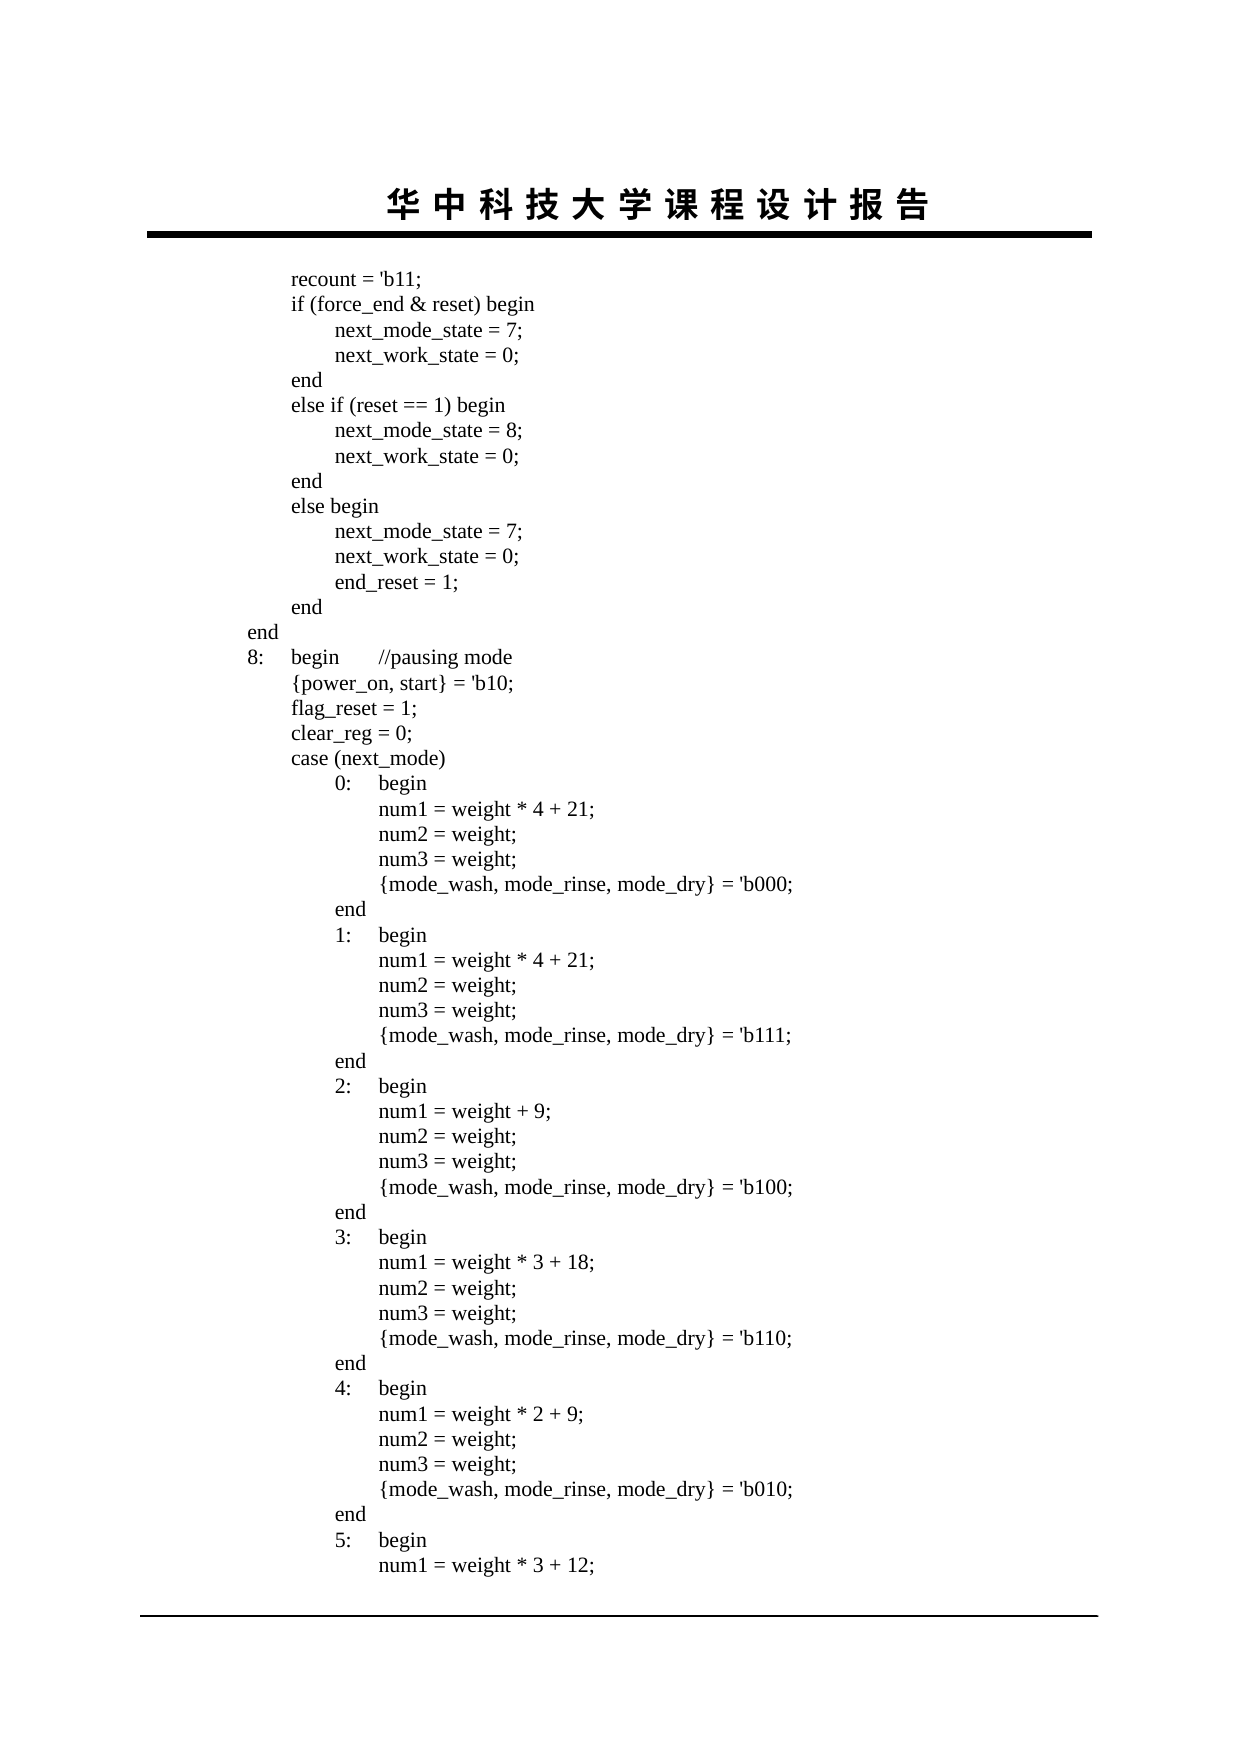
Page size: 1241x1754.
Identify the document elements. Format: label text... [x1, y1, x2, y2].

text next_mode_state = 7; [159, 317, 1081, 342]
text next_work_state = 0; [159, 342, 1081, 367]
text end [159, 594, 1081, 619]
text 2: begin [159, 1073, 1081, 1098]
text flag_reset = 1; [159, 695, 1081, 720]
text num3 = weight; [159, 1451, 1081, 1476]
text num3 = weight; [159, 1300, 1081, 1325]
text {mode_wash, mode_rinse, mode_dry} = 'b100; [159, 1174, 1081, 1199]
text end [159, 1048, 1081, 1073]
text num3 = weight; [159, 846, 1081, 871]
text num2 = weight; [159, 972, 1081, 997]
text next_work_state = 0; [159, 443, 1081, 468]
text num1 = weight * 3 + 18; [159, 1249, 1081, 1274]
text 5: begin [159, 1527, 1081, 1552]
text num2 = weight; [159, 821, 1081, 846]
text 4: begin [159, 1375, 1081, 1401]
text next_mode_state = 7; [159, 518, 1081, 543]
text num2 = weight; [159, 1123, 1081, 1148]
text num1 = weight * 4 + 21; [159, 796, 1081, 821]
text next_work_state = 0; [159, 543, 1081, 569]
text if (force_end & reset) begin [159, 291, 1081, 317]
text {power_on, start} = 'b10; [159, 669, 1081, 695]
text end [159, 619, 1081, 644]
text end [159, 367, 1081, 392]
text 8: begin //pausing mode [159, 644, 1081, 669]
text num1 = weight * 4 + 21; [159, 947, 1081, 972]
text end [159, 1501, 1081, 1527]
text num1 = weight * 3 + 12; [159, 1552, 1081, 1577]
text {mode_wash, mode_rinse, mode_dry} = 'b000; [159, 871, 1081, 896]
text 3: begin [159, 1224, 1081, 1249]
text 1: begin [159, 922, 1081, 947]
text num3 = weight; [159, 997, 1081, 1022]
text end [159, 468, 1081, 493]
text case (next_mode) [159, 745, 1081, 770]
text {mode_wash, mode_rinse, mode_dry} = 'b010; [159, 1476, 1081, 1501]
text recount = 'b11; [159, 266, 1081, 291]
text num1 = weight + 9; [159, 1098, 1081, 1123]
text num1 = weight * 2 + 9; [159, 1401, 1081, 1426]
text end [159, 1350, 1081, 1375]
text 0: begin [159, 770, 1081, 796]
text next_mode_state = 8; [159, 417, 1081, 443]
text else begin [159, 493, 1081, 518]
text {mode_wash, mode_rinse, mode_dry} = 'b110; [159, 1325, 1081, 1350]
text end [159, 896, 1081, 922]
text clear_reg = 0; [159, 720, 1081, 745]
text {mode_wash, mode_rinse, mode_dry} = 'b111; [159, 1022, 1081, 1048]
text num2 = weight; [159, 1426, 1081, 1451]
text num3 = weight; [159, 1148, 1081, 1174]
text end [159, 1199, 1081, 1224]
text end_reset = 1; [159, 569, 1081, 594]
text num2 = weight; [159, 1274, 1081, 1300]
text else if (reset == 1) begin [159, 392, 1081, 417]
